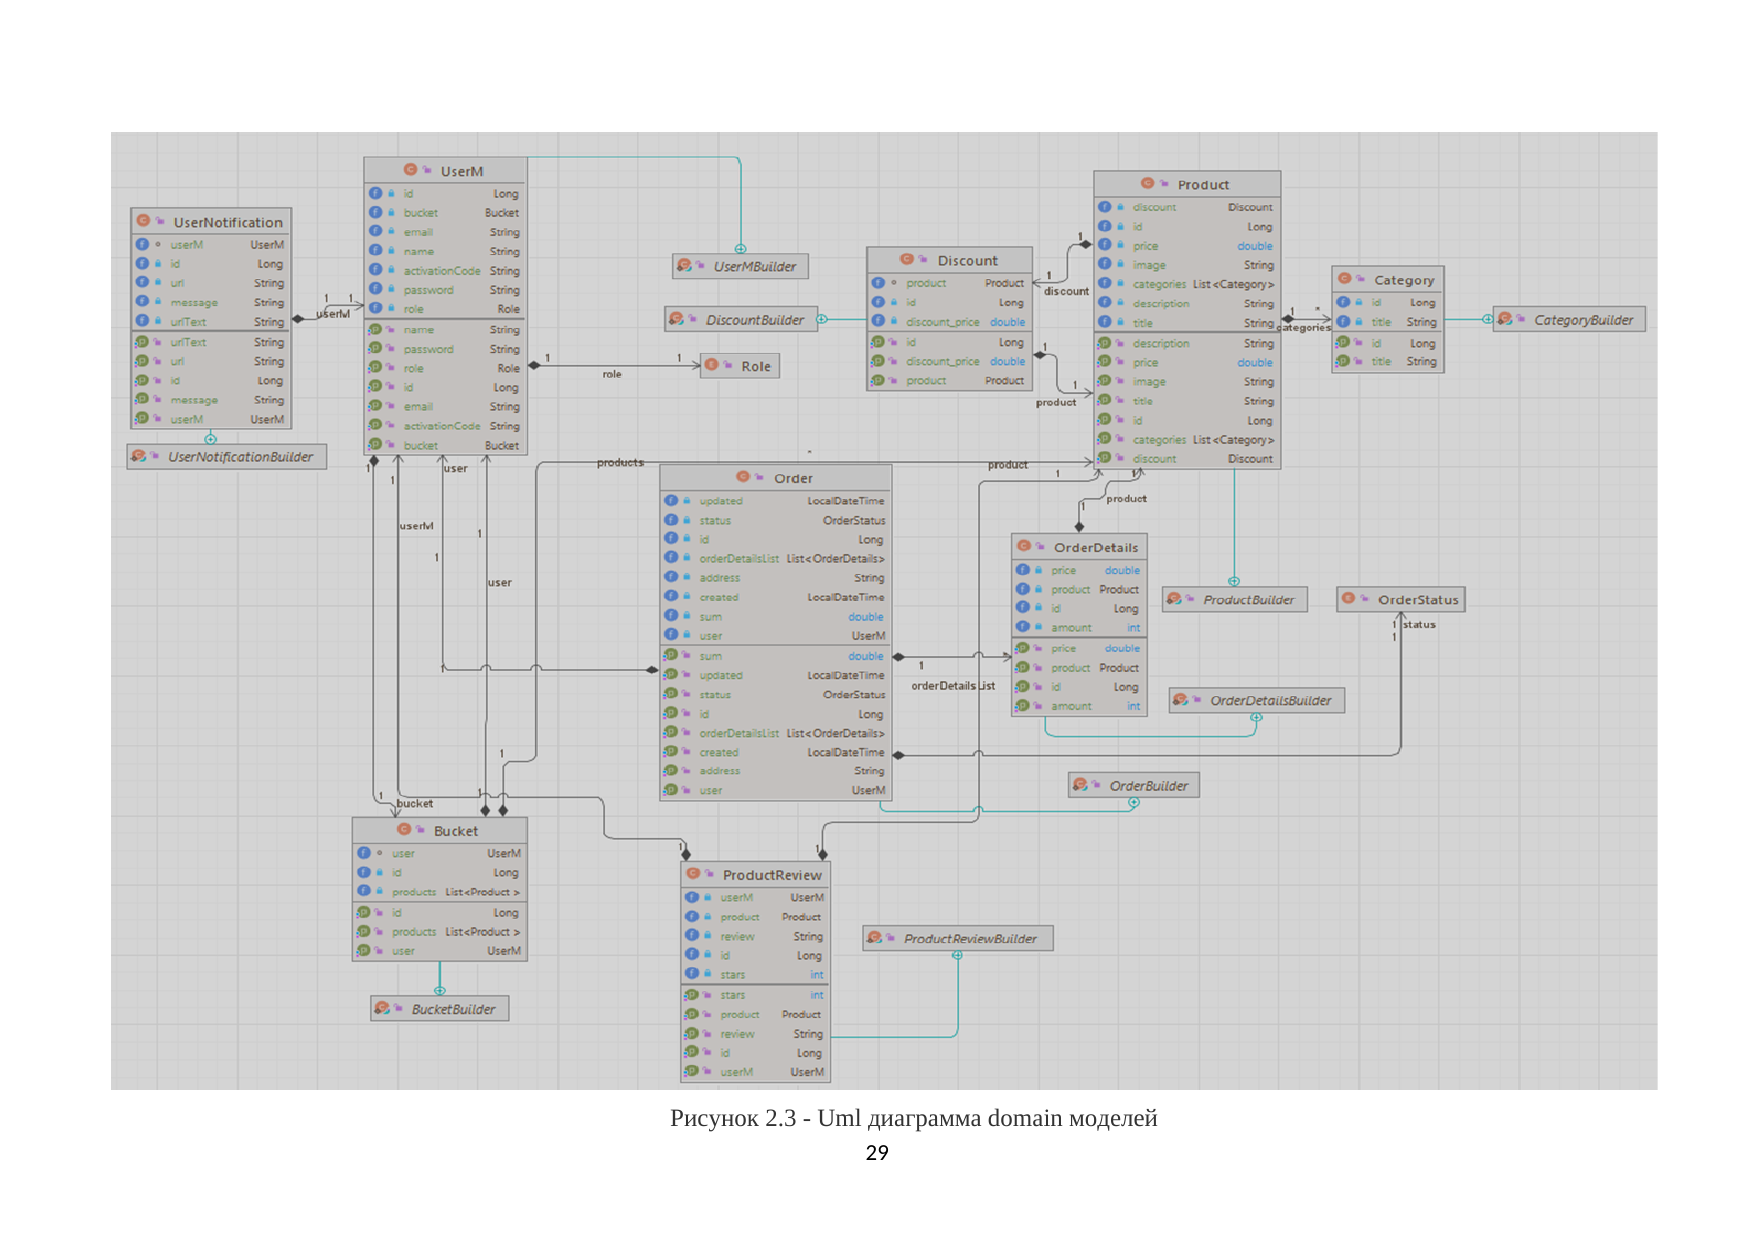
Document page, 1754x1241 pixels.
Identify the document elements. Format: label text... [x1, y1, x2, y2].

text Рисунок 2.3 - Uml диаграмма domain моделей [155, 1103, 1636, 1132]
picture [111, 132, 1658, 1090]
